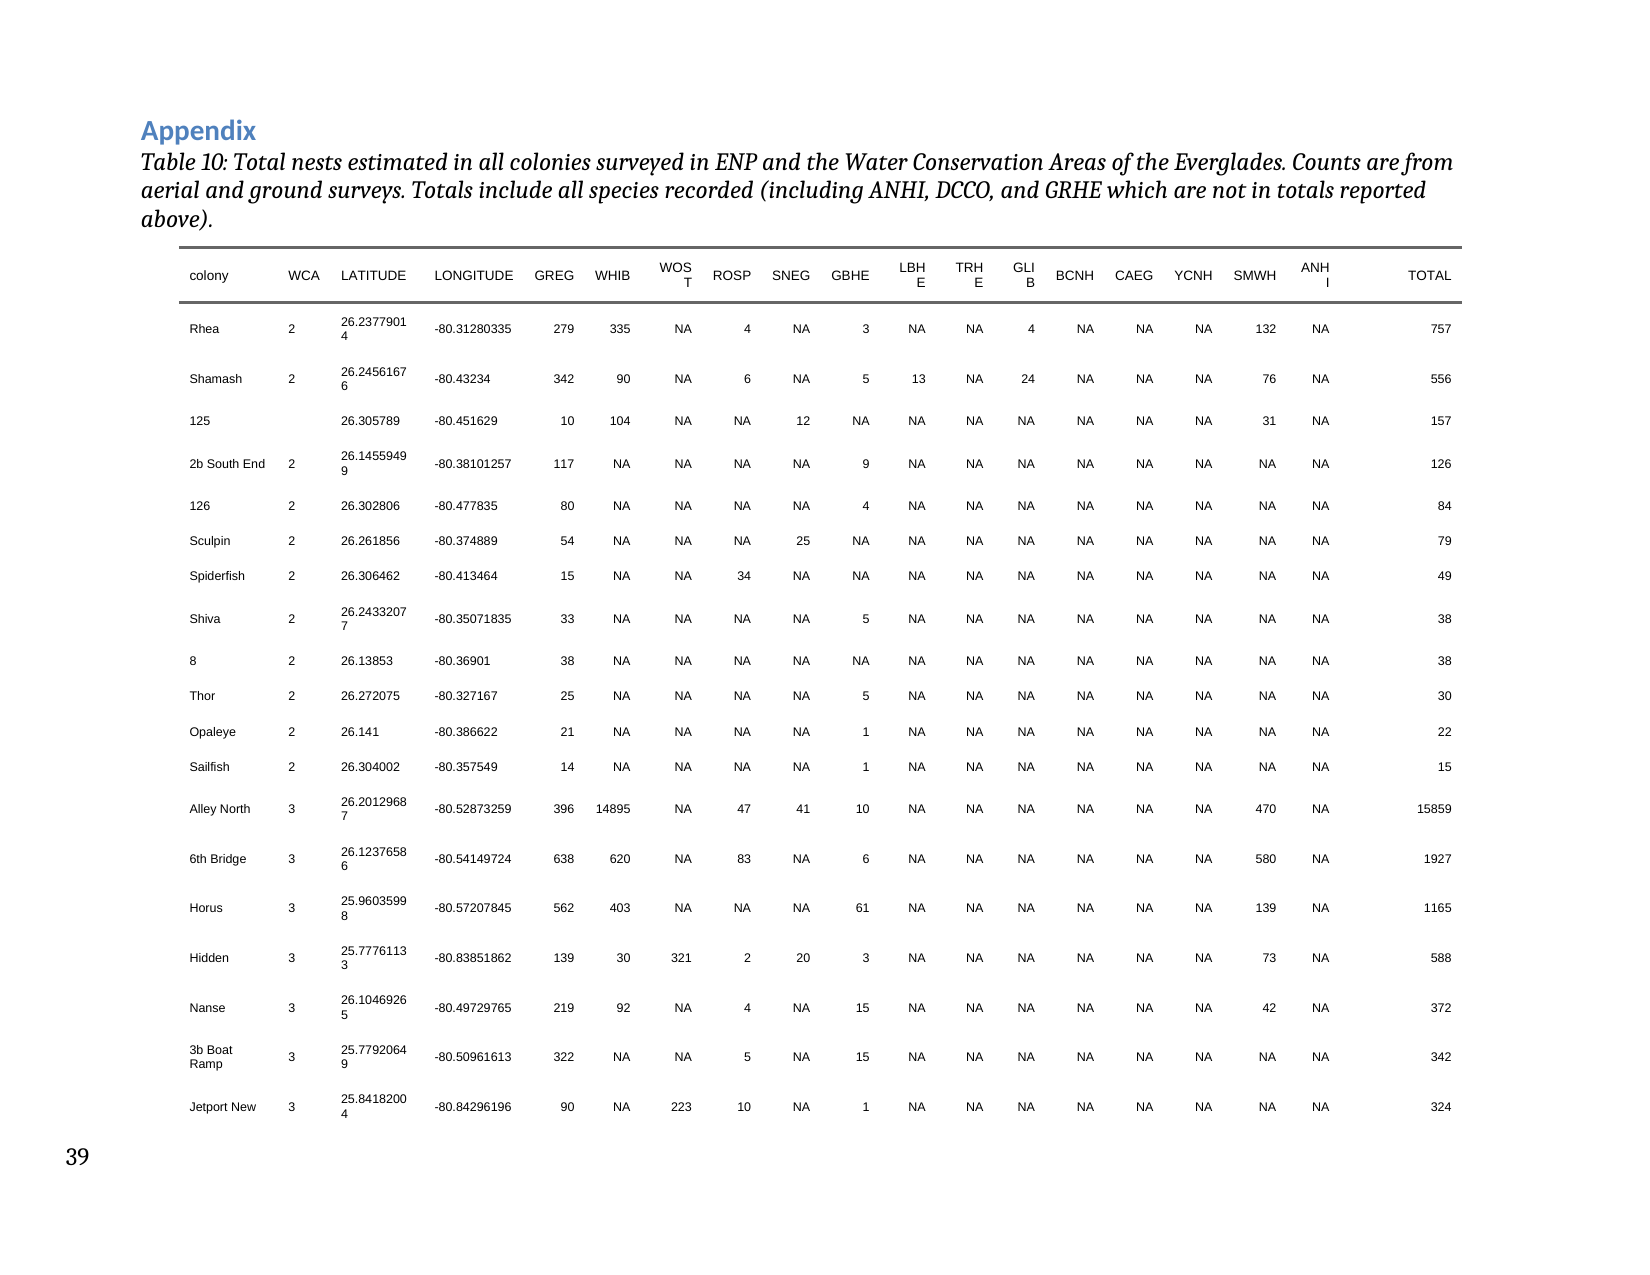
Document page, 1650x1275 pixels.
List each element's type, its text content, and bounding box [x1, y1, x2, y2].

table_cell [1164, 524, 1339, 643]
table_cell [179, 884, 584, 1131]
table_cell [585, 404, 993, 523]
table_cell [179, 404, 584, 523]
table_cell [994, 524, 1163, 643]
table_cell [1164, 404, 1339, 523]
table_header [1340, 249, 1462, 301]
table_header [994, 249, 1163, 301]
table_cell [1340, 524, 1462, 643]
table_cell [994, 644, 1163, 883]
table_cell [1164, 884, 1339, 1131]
text Table 10: Total nests estimated in all colonies surveyed in ENP and the Water Conservation Areas of the Everglades. Counts are from aerial and ground surveys. Totals include all species recorded (including ANHI, DCCO, and GRHE which are not in totals reported above). [141, 147, 1491, 234]
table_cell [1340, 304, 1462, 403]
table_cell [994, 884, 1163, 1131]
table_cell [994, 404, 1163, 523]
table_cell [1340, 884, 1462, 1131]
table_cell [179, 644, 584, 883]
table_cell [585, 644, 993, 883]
subtitle Appendix [141, 112, 1575, 147]
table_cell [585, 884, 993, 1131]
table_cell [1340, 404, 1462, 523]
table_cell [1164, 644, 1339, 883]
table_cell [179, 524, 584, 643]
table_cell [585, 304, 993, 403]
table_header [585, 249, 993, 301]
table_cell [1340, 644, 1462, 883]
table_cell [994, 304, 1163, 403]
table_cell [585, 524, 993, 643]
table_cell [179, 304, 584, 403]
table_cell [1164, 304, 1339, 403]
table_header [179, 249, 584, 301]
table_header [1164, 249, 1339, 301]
